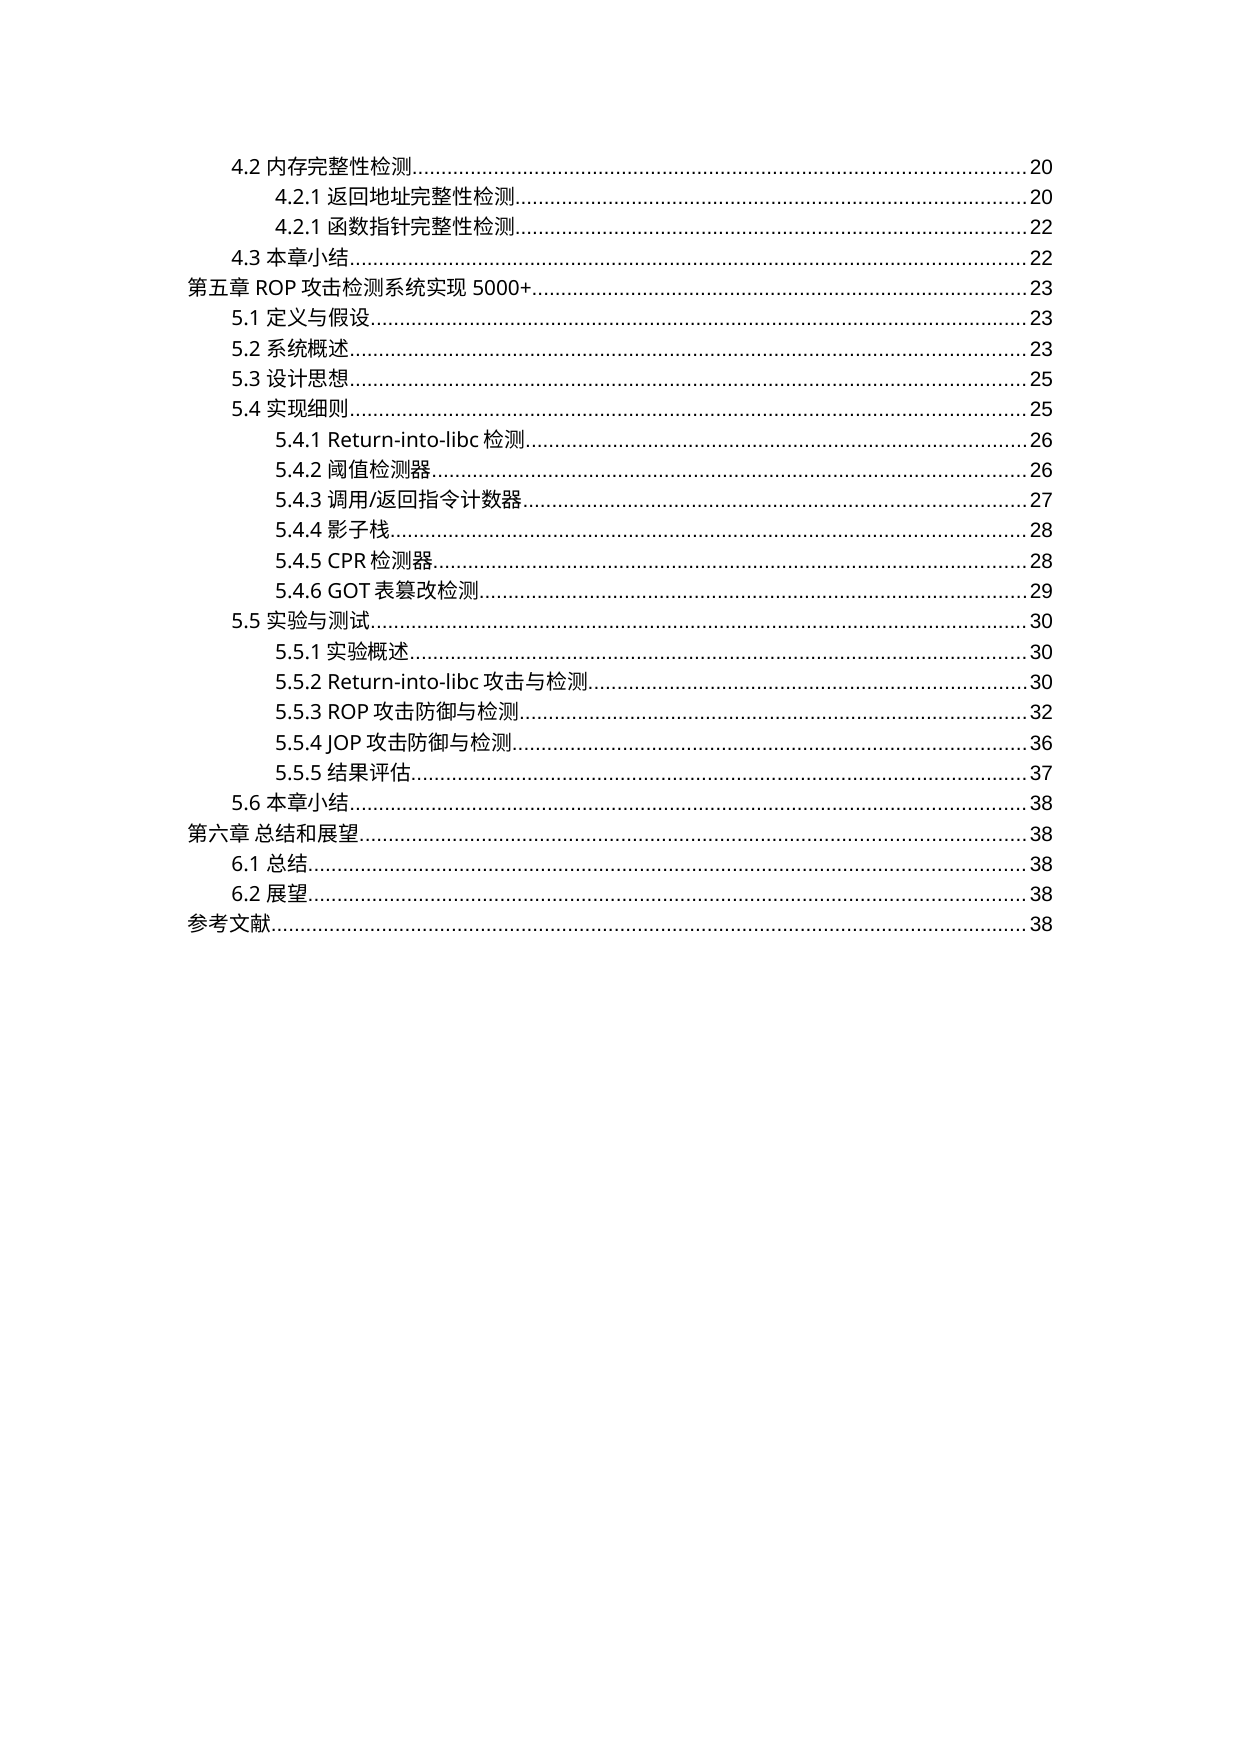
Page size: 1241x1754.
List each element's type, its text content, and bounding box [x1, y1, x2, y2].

text 5.4.4 影子栈 28 [275, 514, 1053, 544]
text 5.1 定义与假设 23 [231, 302, 1053, 332]
text 4.3 本章小结 22 [231, 241, 1053, 271]
text 第六章 总结和展望 38 [187, 817, 1053, 847]
text 5.5.2 Return-into-libc攻击与检测 30 [275, 665, 1053, 696]
text 5.4.5 CPR检测器 28 [275, 544, 1053, 574]
text 5.5 实验与测试 30 [231, 605, 1053, 635]
text 6.2 展望 38 [231, 877, 1053, 908]
text 5.3 设计思想 25 [231, 362, 1053, 392]
text 4.2.1 函数指针完整性检测 22 [275, 211, 1053, 241]
text 5.5.1实验概述 30 [275, 635, 1053, 665]
text 5.5.4 JOP攻击防御与检测 36 [275, 726, 1053, 756]
text 第五章 ROP攻击检测系统实现 5000+ 23 [187, 271, 1053, 302]
text 5.2 系统概述 23 [231, 332, 1053, 362]
text 5.4.3 调用/返回指令计数器 27 [275, 483, 1053, 514]
text 5.6 本章小结 38 [231, 787, 1053, 817]
text 参考文献 38 [187, 908, 1053, 938]
text 5.5.5 结果评估 37 [275, 756, 1053, 787]
text 5.4 实现细则 25 [231, 392, 1053, 423]
text 5.5.3 ROP攻击防御与检测 32 [275, 696, 1053, 726]
text 4.2.1 返回地址完整性检测 20 [275, 180, 1053, 211]
text 5.4.6 GOT表篡改检测 29 [275, 574, 1053, 605]
text 6.1 总结 38 [231, 847, 1053, 877]
text 5.4.1 Return-into-libc检测 26 [275, 423, 1053, 453]
text 5.4.2 阈值检测器 26 [275, 453, 1053, 483]
text 4.2 内存完整性检测 20 [231, 150, 1053, 180]
